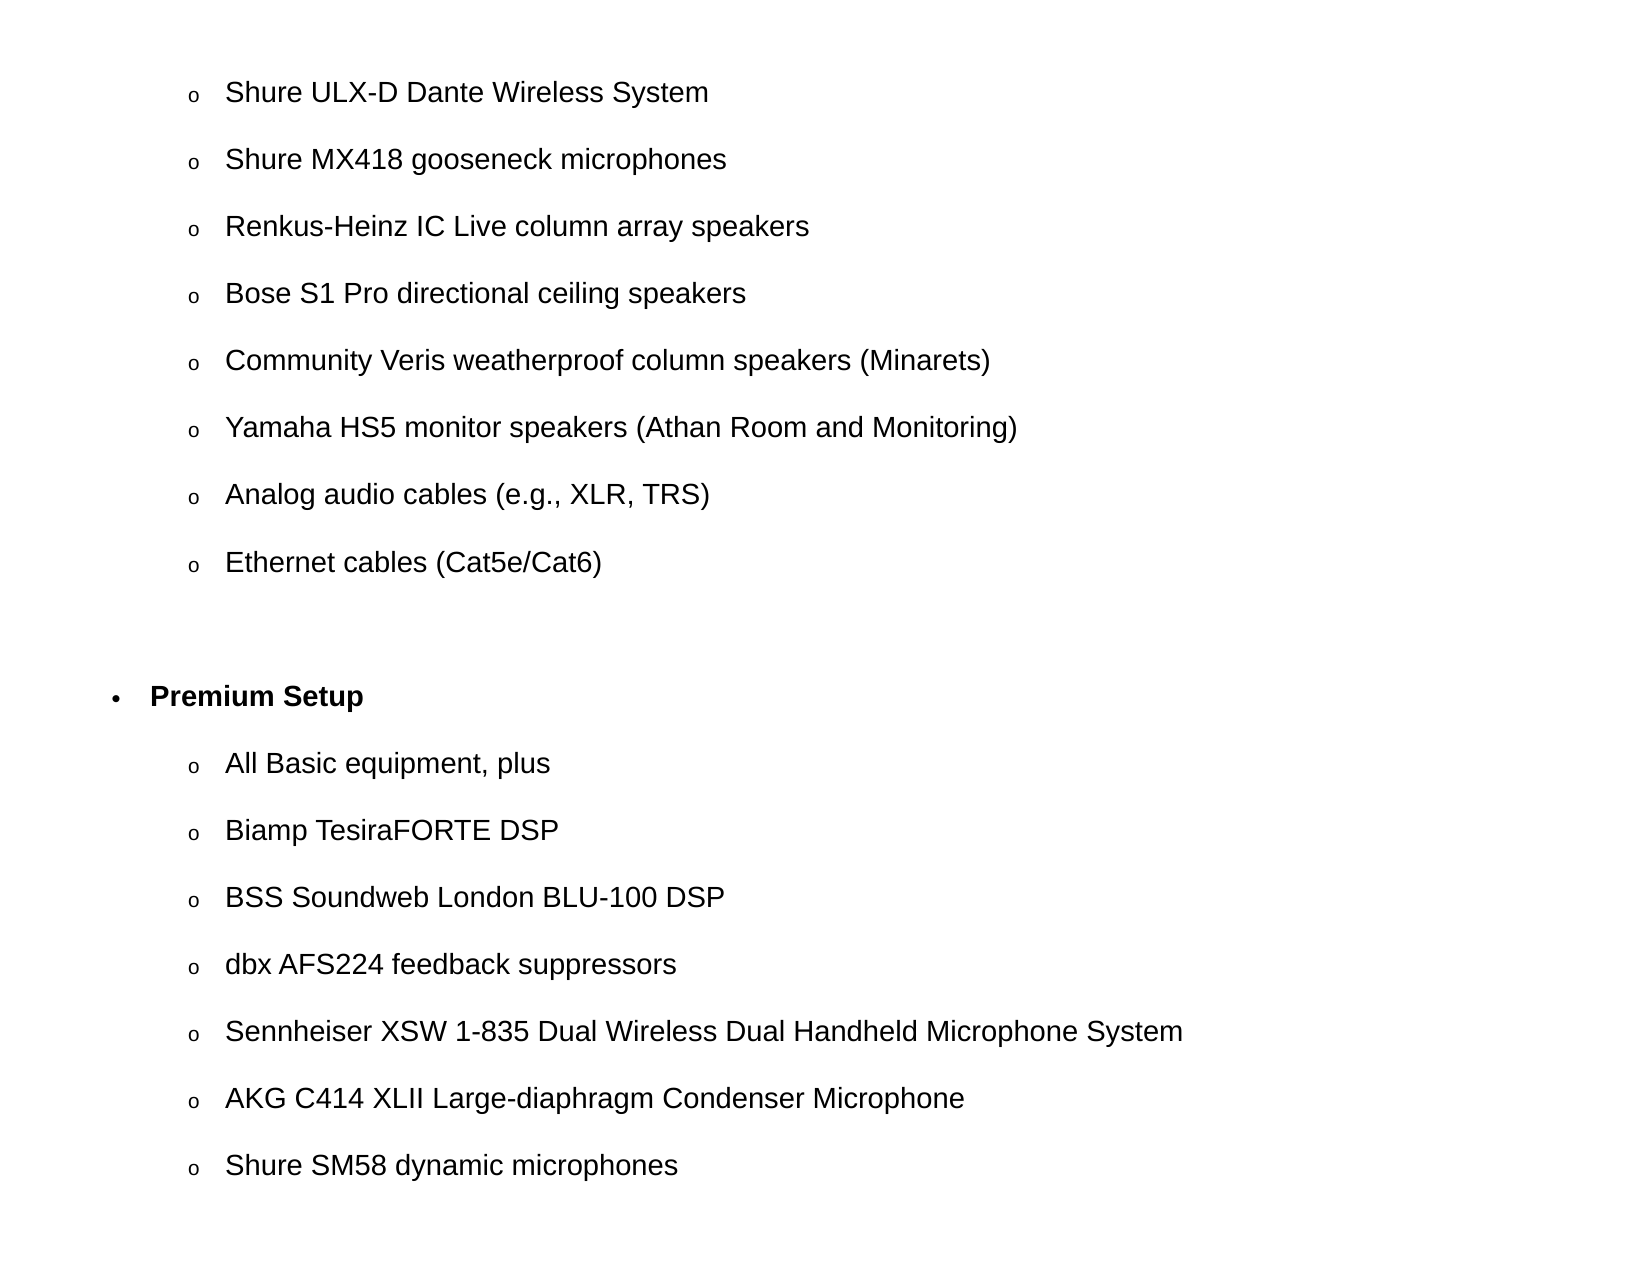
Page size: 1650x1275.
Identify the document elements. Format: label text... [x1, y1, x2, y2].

list Sennheiser XSW 1-835 Dual Wireless Dual Handheld Microphone System [187, 1014, 1575, 1048]
list Shure SM58 dynamic microphones [187, 1148, 1575, 1182]
list Bose S1 Pro directional ceiling speakers [187, 276, 1575, 310]
list Yamaha HS5 monitor speakers (Athan Room and Monitoring) [187, 410, 1575, 444]
list All Basic equipment, plus [187, 746, 1575, 779]
list BSS Soundweb London BLU-100 DSP [187, 880, 1575, 913]
list Premium Setup [112, 679, 1575, 712]
list Shure ULX-D Dante Wireless System [187, 75, 1575, 109]
list dbx AFS224 feedback suppressors [187, 947, 1575, 981]
list Shure MX418 gooseneck microphones [187, 142, 1575, 176]
list Renkus-Heinz IC Live column array speakers [187, 209, 1575, 243]
list Ethernet cables (Cat5e/Cat6) [187, 544, 1575, 578]
list AKG C414 XLII Large-diaphragm Condenser Microphone [187, 1081, 1575, 1115]
list Community Veris weatherproof column speakers (Minarets) [187, 343, 1575, 377]
list Analog audio cables (e.g., XLR, TRS) [187, 477, 1575, 511]
list Biamp TesiraFORTE DSP [187, 813, 1575, 846]
